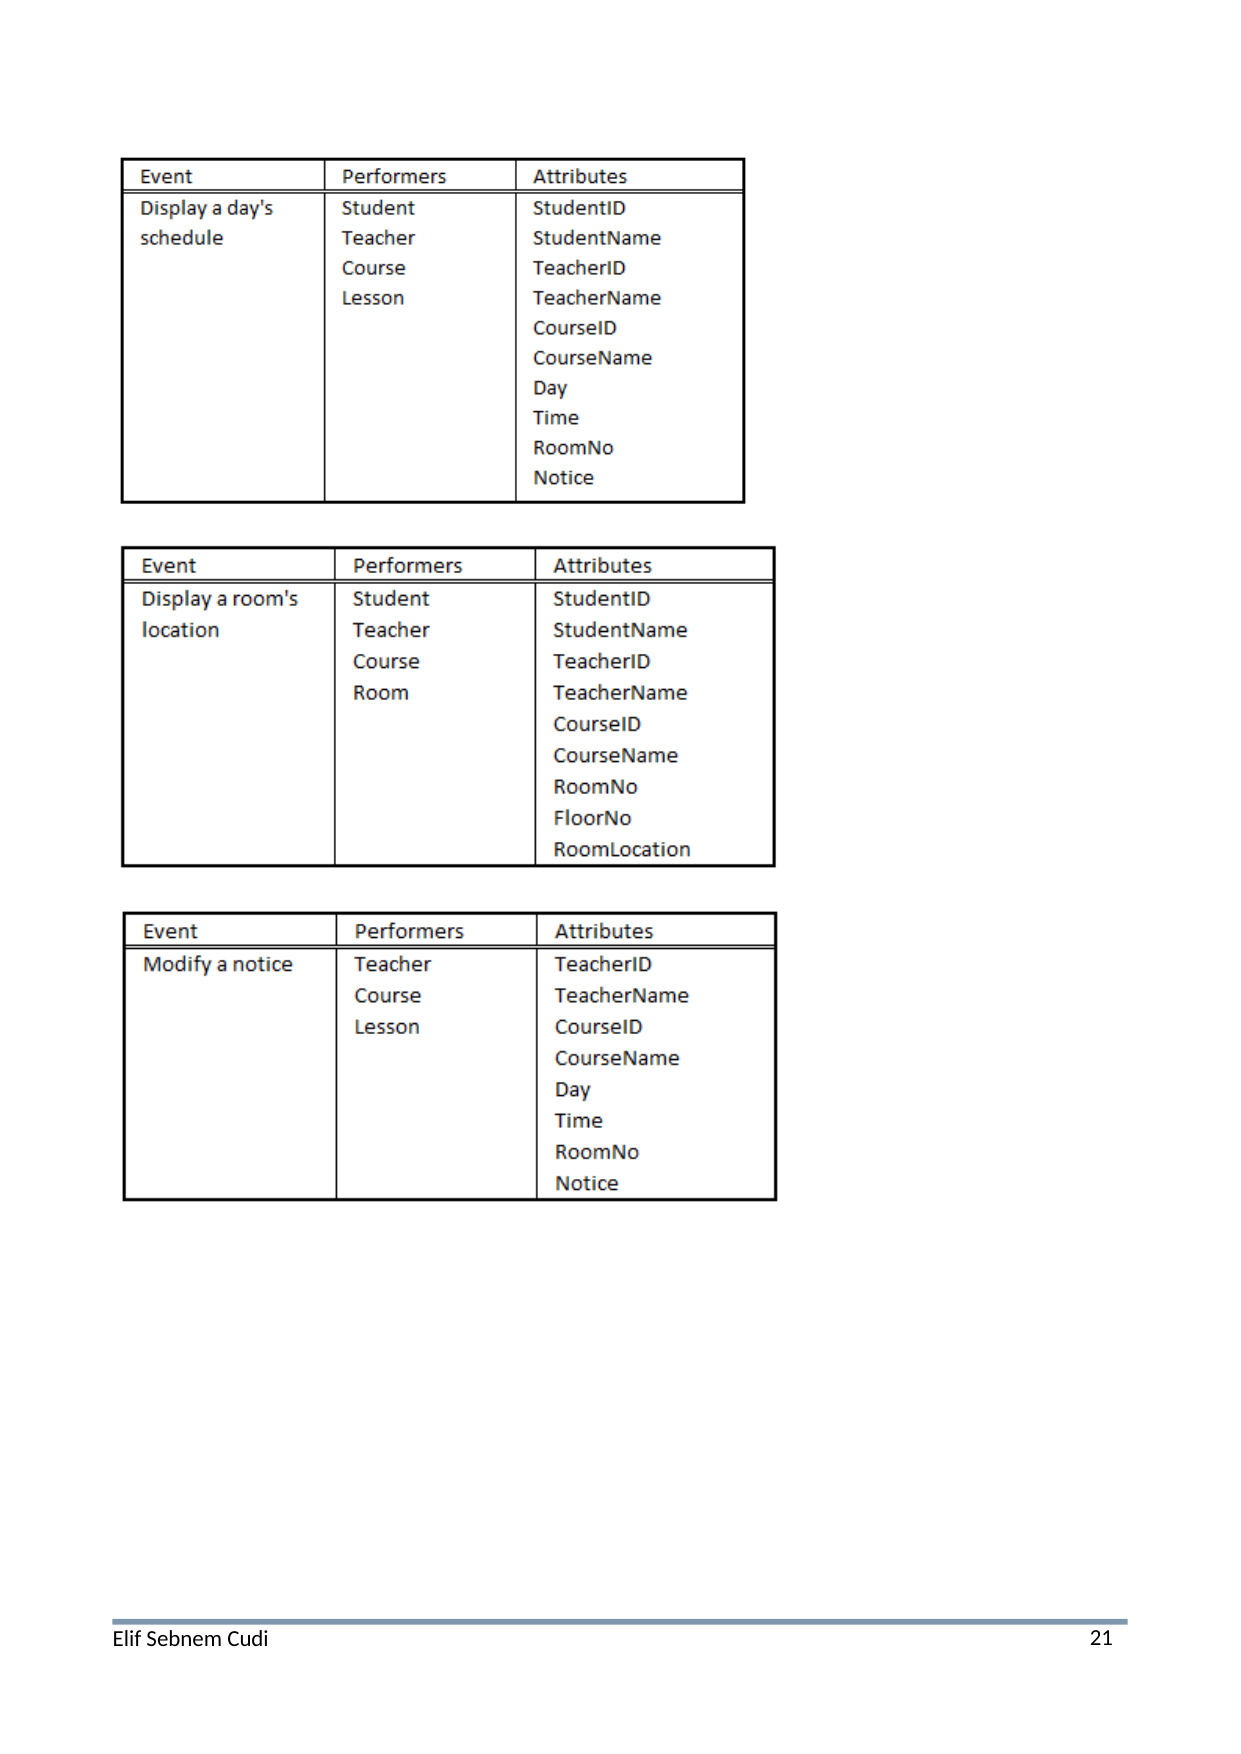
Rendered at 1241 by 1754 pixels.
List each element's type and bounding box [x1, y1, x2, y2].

picture [112, 150, 756, 513]
picture [112, 537, 787, 877]
picture [112, 901, 790, 1214]
